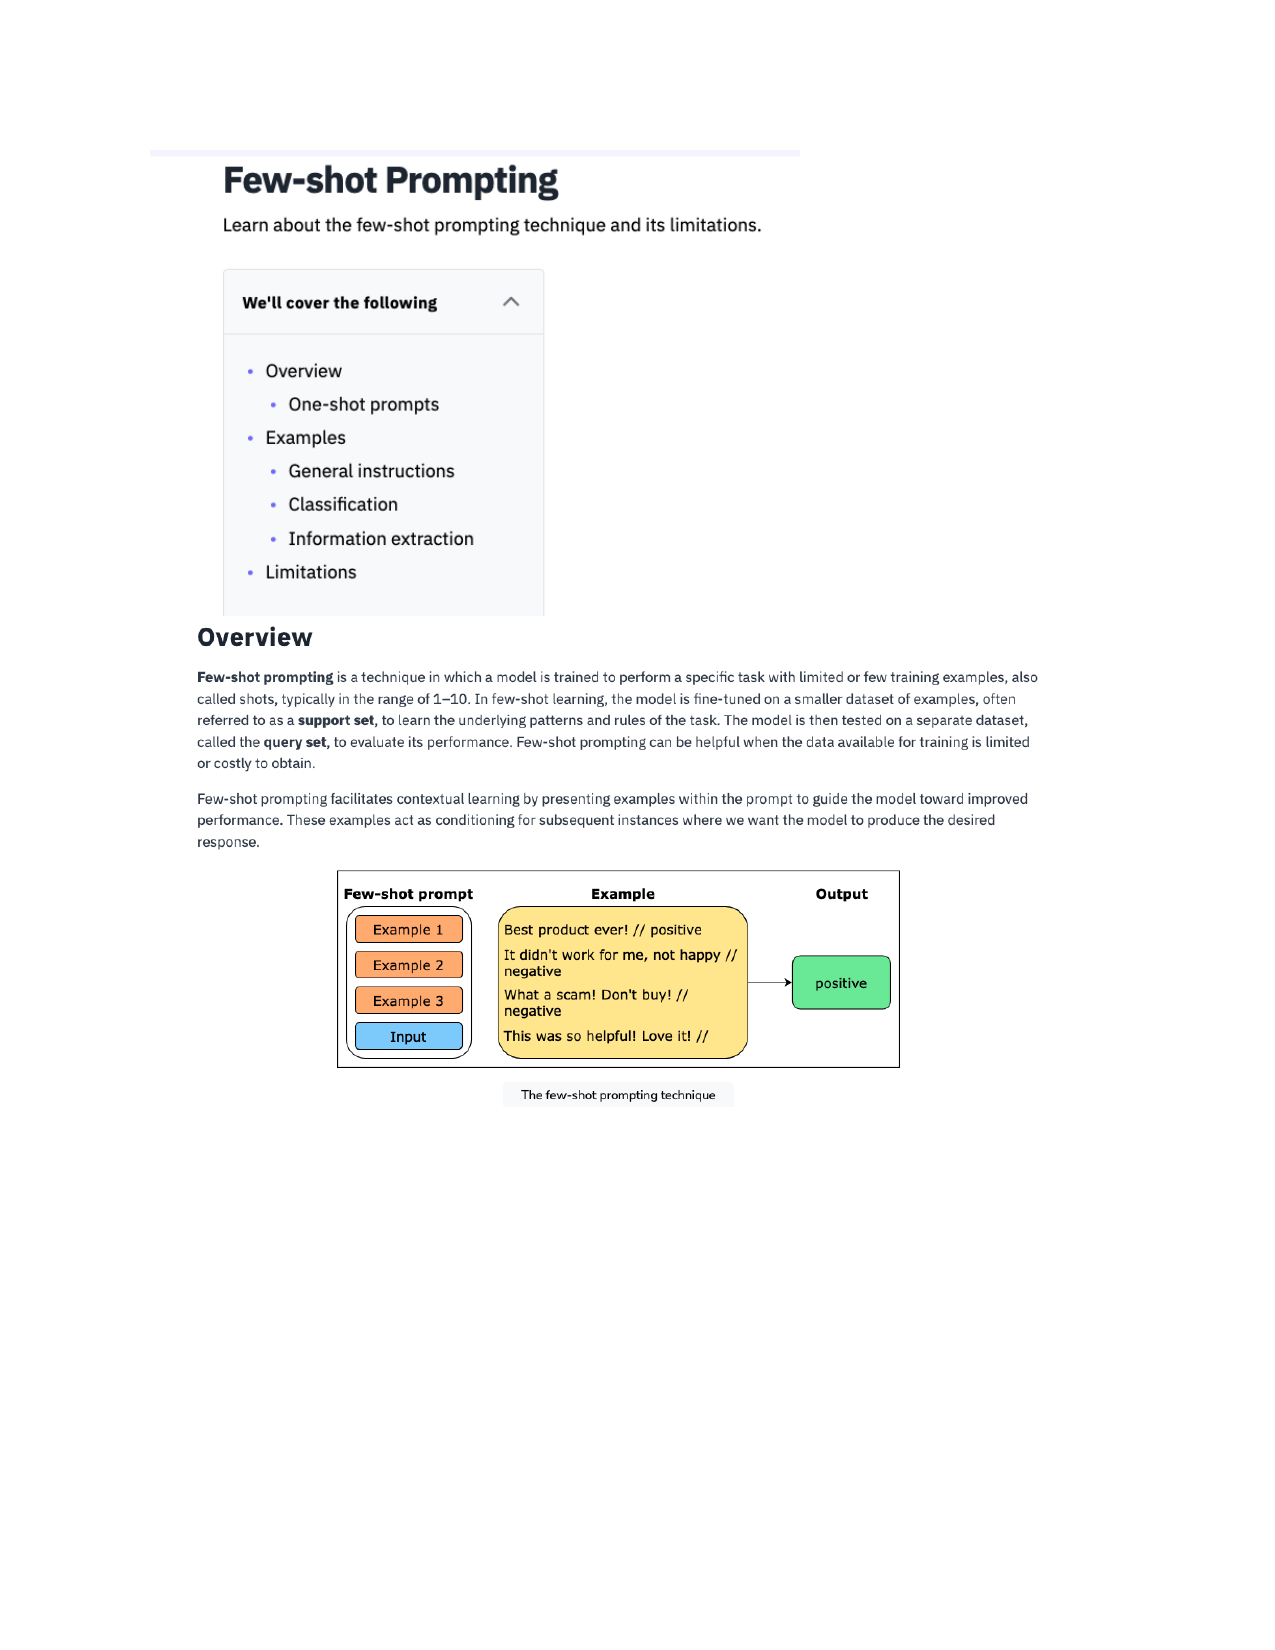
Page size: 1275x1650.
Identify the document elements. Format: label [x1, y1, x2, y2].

picture [150, 150, 1125, 1107]
